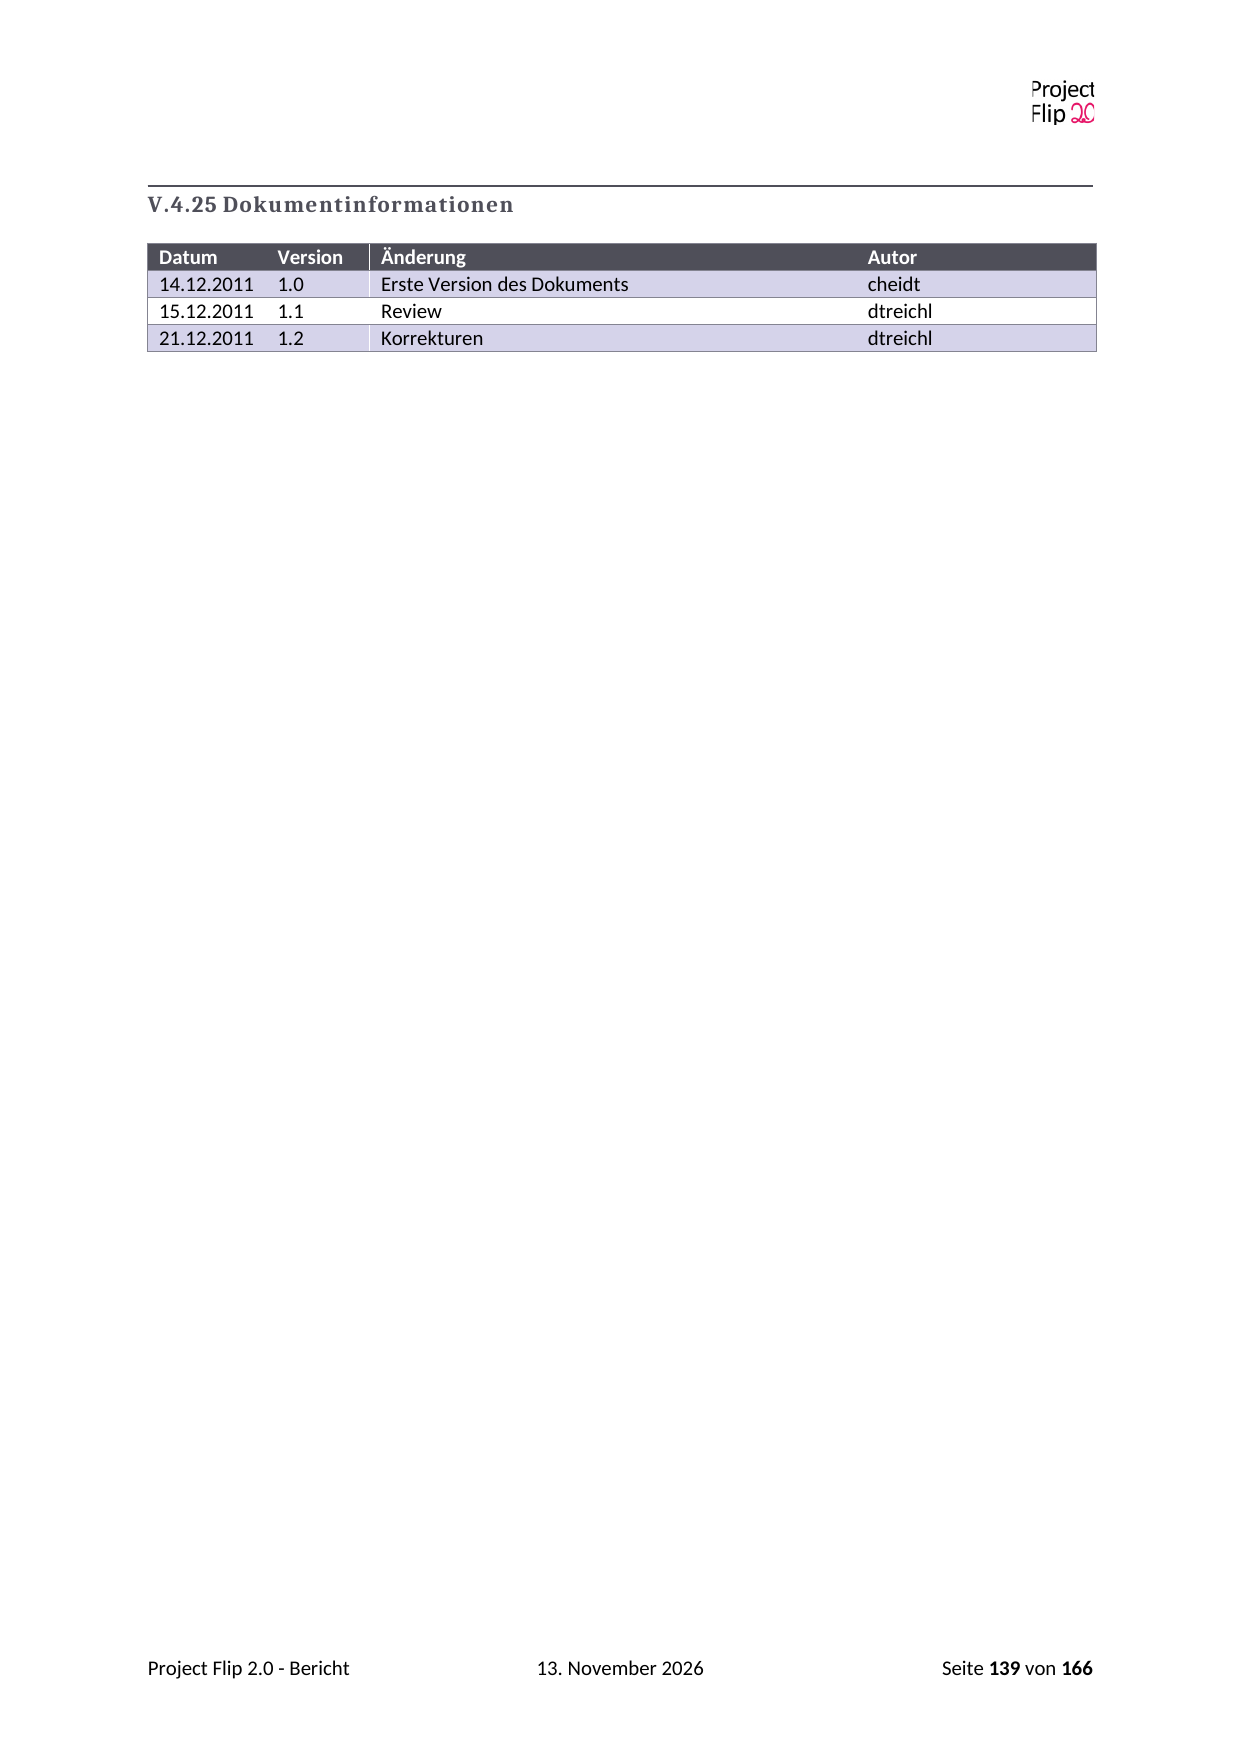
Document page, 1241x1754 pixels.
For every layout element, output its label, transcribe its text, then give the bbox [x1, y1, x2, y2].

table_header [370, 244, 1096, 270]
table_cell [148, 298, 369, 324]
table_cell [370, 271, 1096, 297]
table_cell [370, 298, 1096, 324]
picture [1081, 79, 1097, 124]
subtitle Dokumentinformationen [148, 187, 1093, 218]
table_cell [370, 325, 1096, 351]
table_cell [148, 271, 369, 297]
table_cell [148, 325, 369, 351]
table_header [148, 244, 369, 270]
